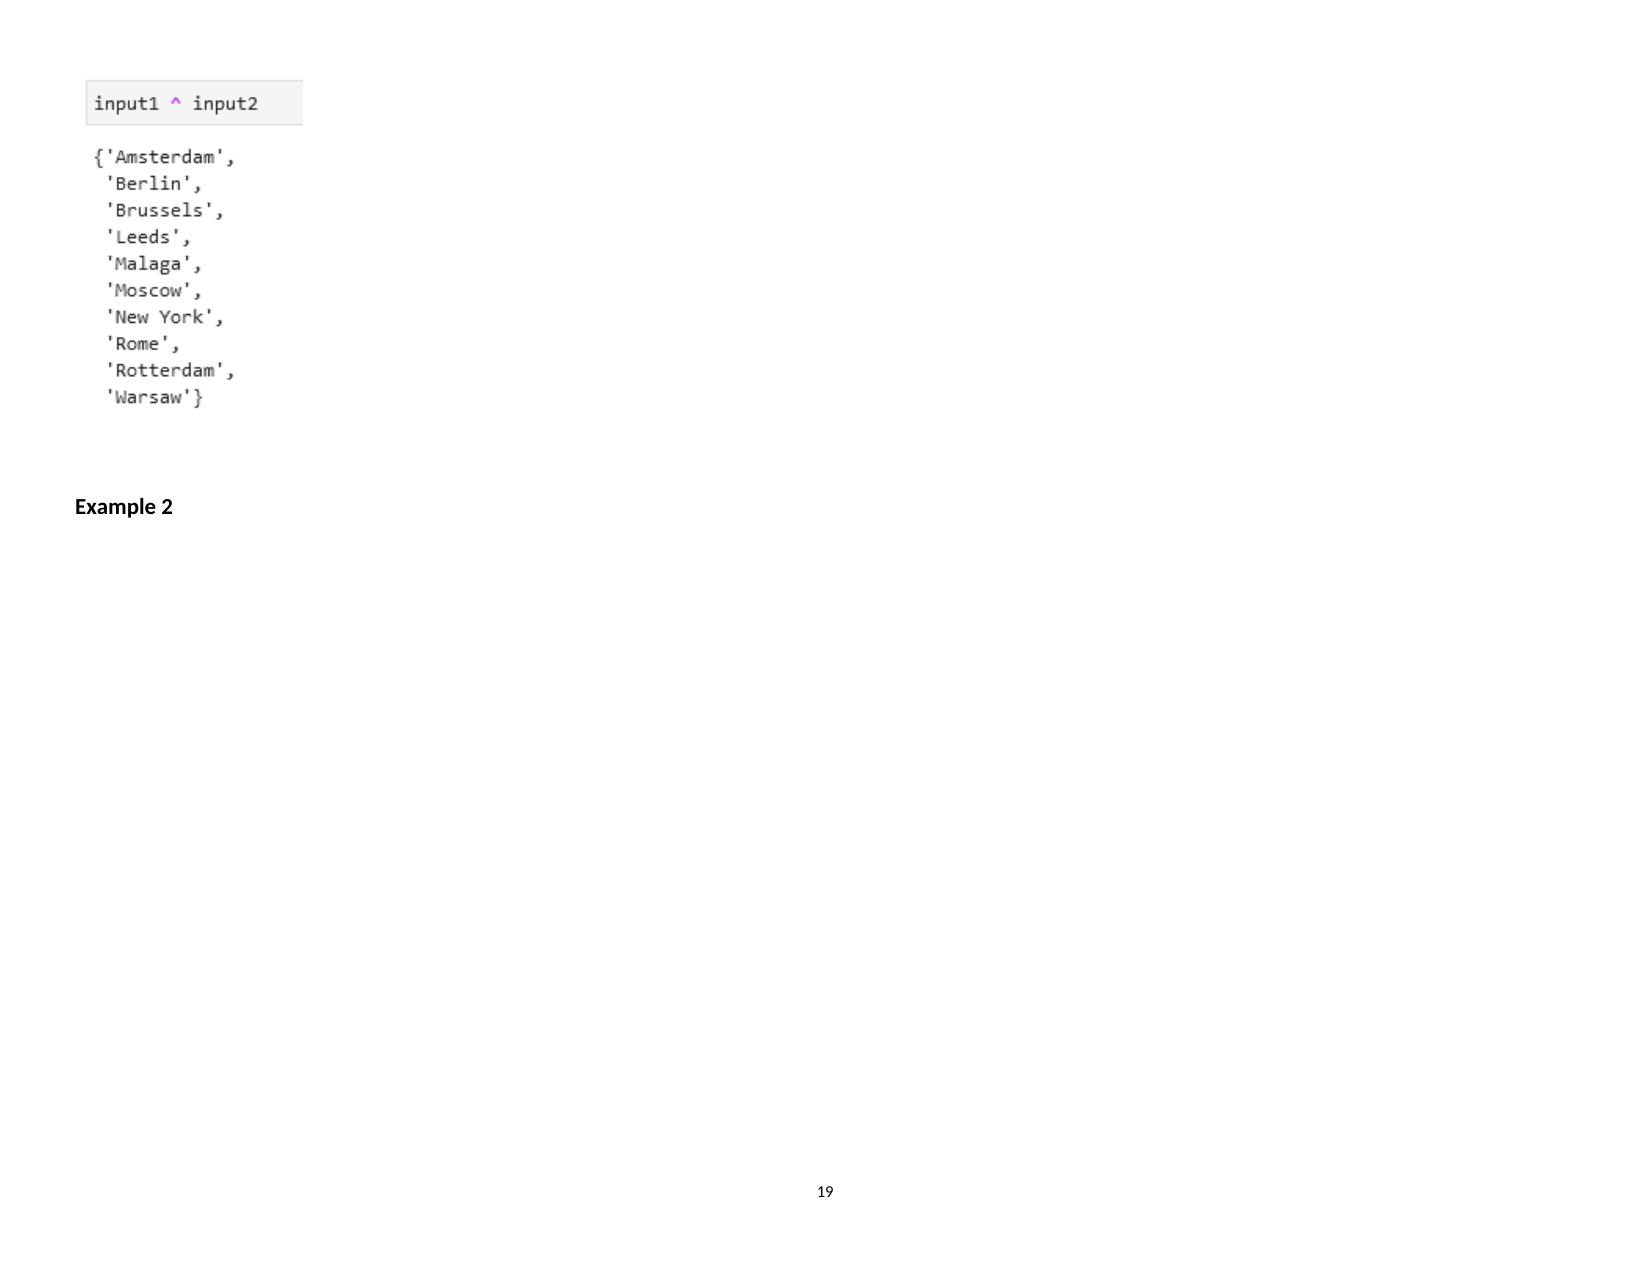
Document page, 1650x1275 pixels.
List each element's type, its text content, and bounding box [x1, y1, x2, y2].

text Example 2 [75, 492, 1575, 520]
picture [75, 75, 304, 427]
